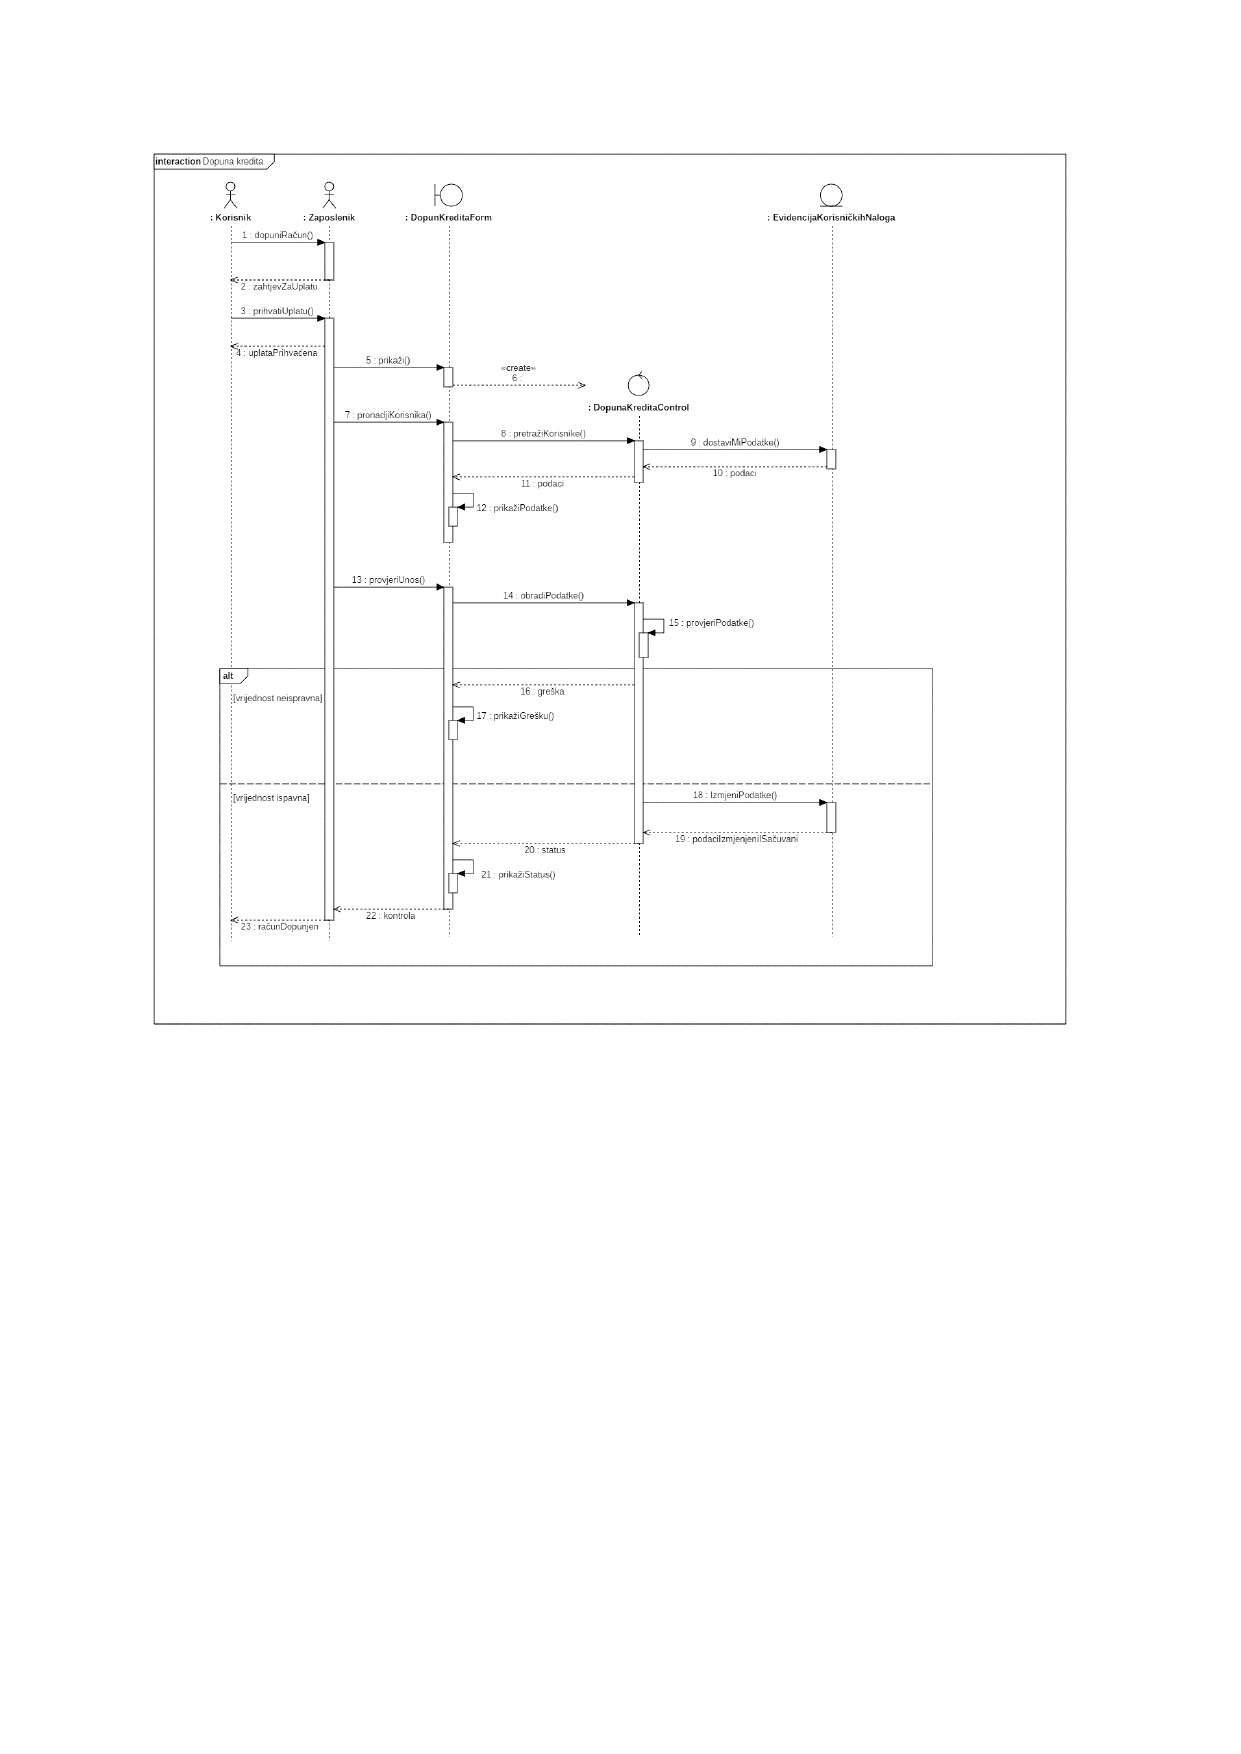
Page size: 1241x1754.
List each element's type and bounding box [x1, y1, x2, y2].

picture [147, 147, 1072, 1032]
